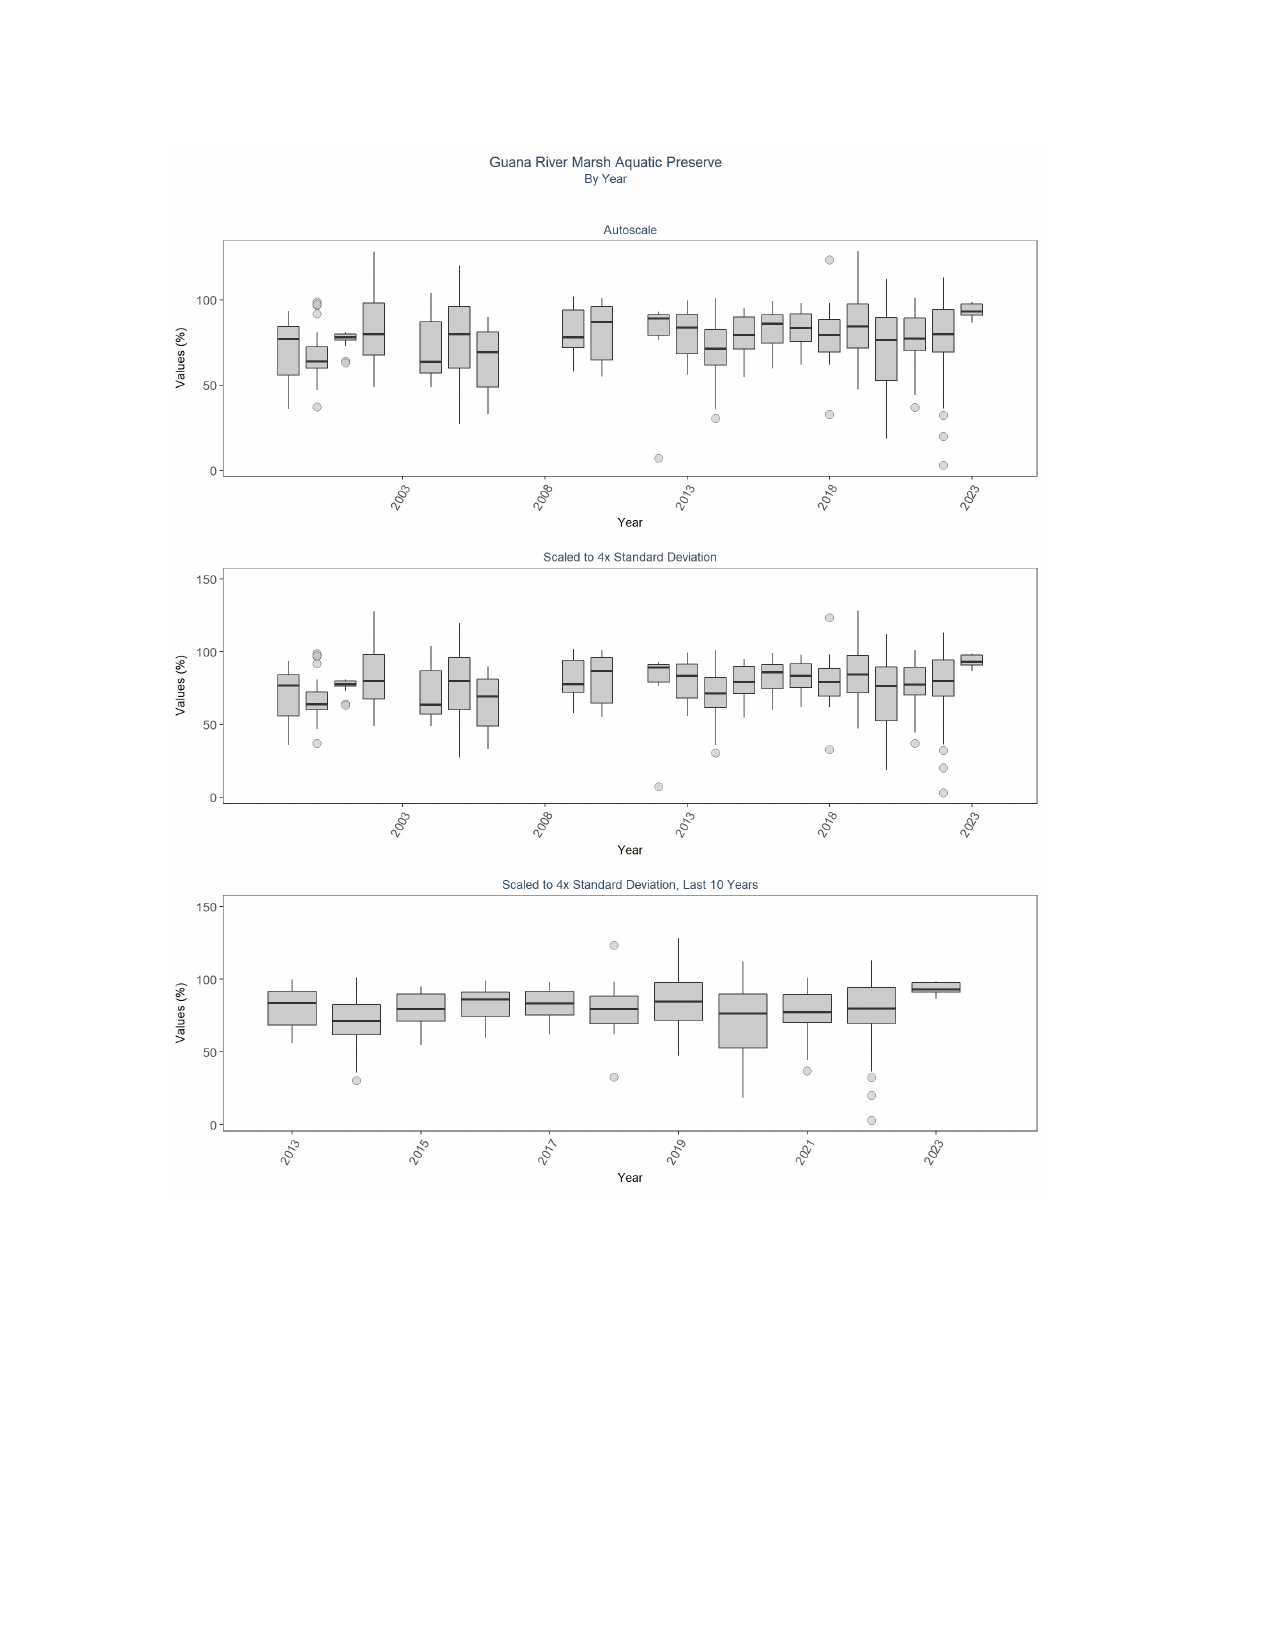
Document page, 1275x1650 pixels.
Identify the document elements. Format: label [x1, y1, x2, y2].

picture [168, 150, 1044, 1200]
